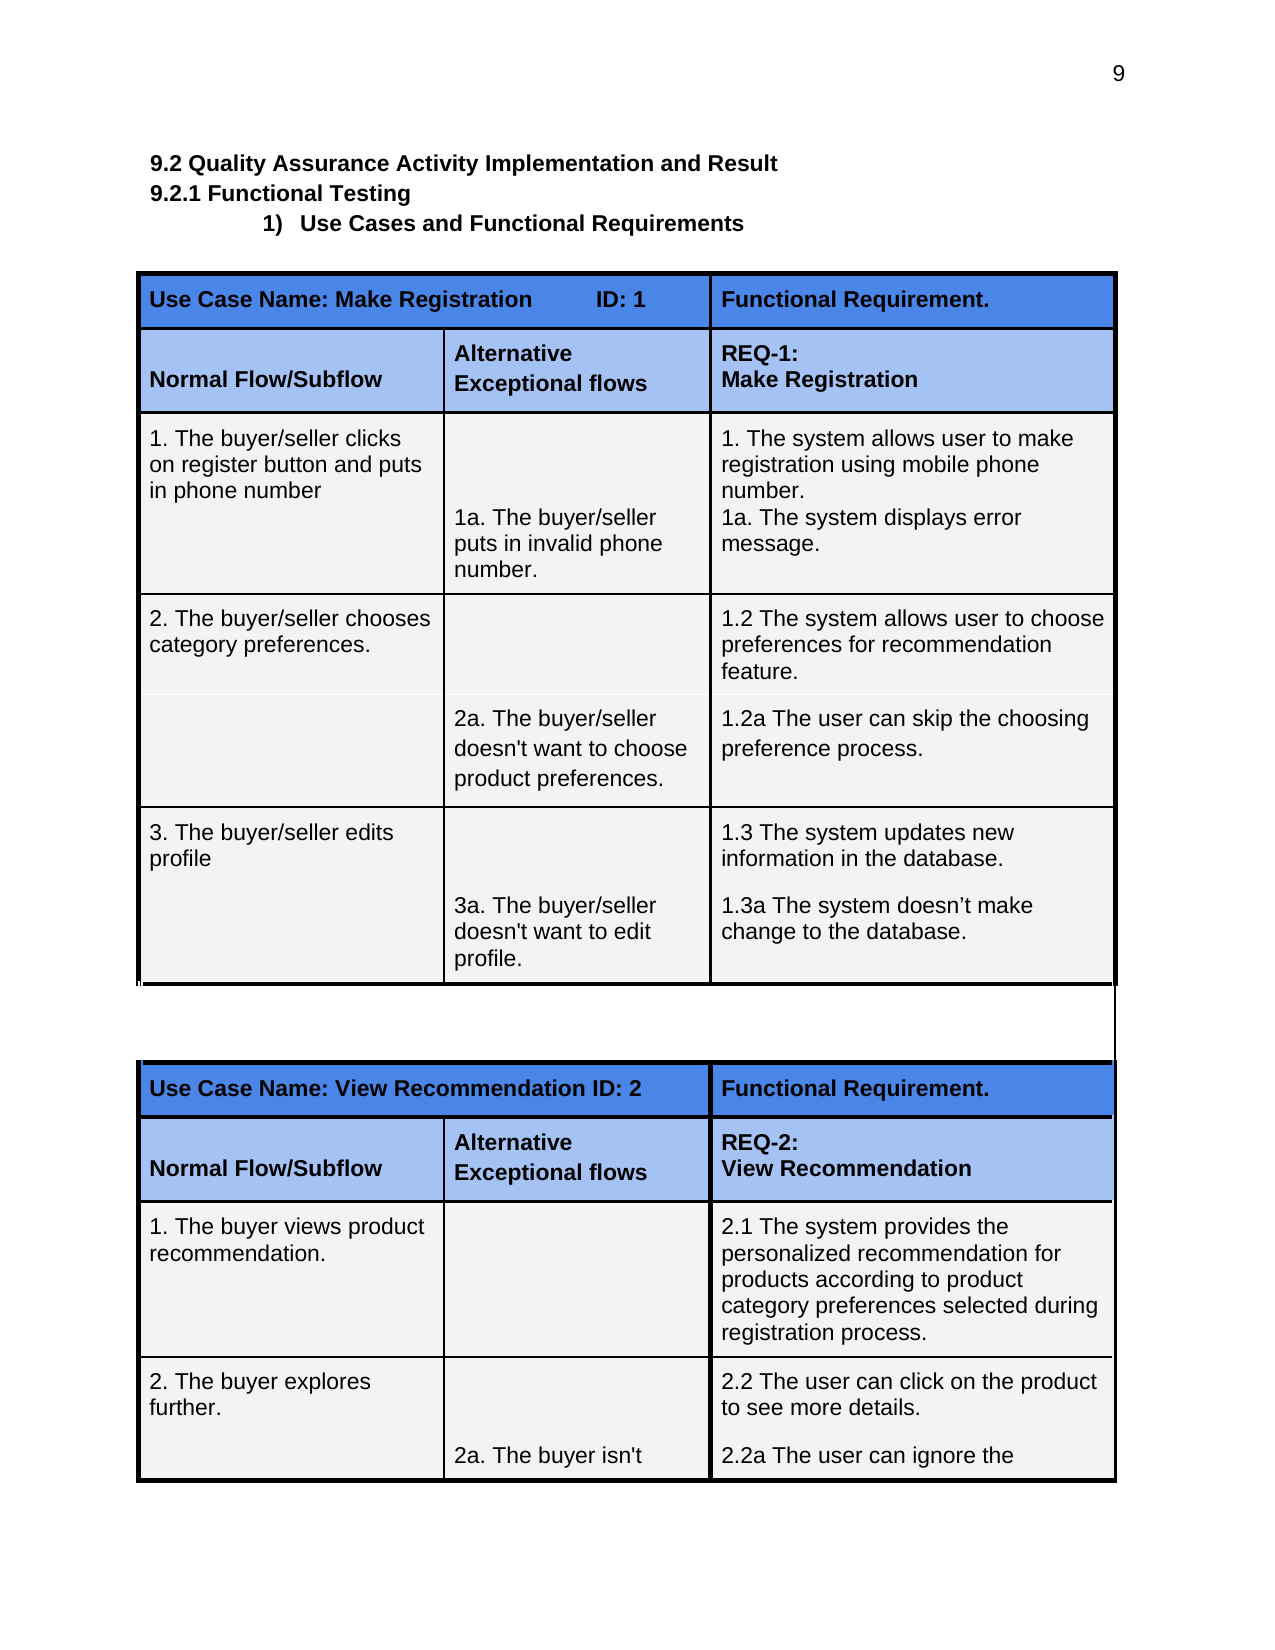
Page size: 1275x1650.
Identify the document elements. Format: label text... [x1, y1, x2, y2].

table_cell 1. The buyer views product recommendation. [141, 1203, 443, 1356]
table_cell Normal Flow/Subflow [141, 1119, 443, 1200]
table_cell 1.3a The system doesn’t make change to the database. [712, 882, 1113, 981]
table_cell [141, 882, 443, 981]
table_header Use Case Name: Make Registration ID: 1 [141, 276, 709, 327]
table_cell 3. The buyer/seller edits profile [141, 808, 443, 882]
table_cell [445, 808, 709, 882]
table_header Functional Requirement. [712, 276, 1113, 327]
table_cell 2.1 The system provides the personalized recommendation for products according to product category preferences selected during registration process. [713, 1200, 1114, 1356]
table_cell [445, 1431, 708, 1478]
table_cell 1.2a The user can skip the choosing preference process. [712, 695, 1113, 806]
table_cell Alternative Exceptional flows [445, 1119, 708, 1200]
table_cell [445, 595, 709, 694]
text 9.2.1 Functional Testing [150, 180, 1125, 207]
table_cell Use Case Name: View Recommendation ID: 2 [141, 1060, 708, 1115]
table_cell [713, 1431, 1114, 1478]
table_cell 2. The buyer/seller chooses category preferences. [141, 595, 443, 694]
table_cell [140, 981, 1114, 1060]
table_cell REQ-2: View Recommendation [713, 1115, 1114, 1200]
table_cell 1. The system allows user to make registration using mobile phone number. 1a. The system displays error message. [712, 414, 1113, 593]
table_cell [445, 1203, 708, 1356]
table_cell 1.3 The system updates new information in the database. [712, 808, 1113, 882]
table_cell 1. The buyer/seller clicks on register button and puts in phone number [141, 414, 443, 593]
table_cell REQ-1: Make Registration [712, 330, 1113, 411]
table_cell Functional Requirement. [713, 1060, 1114, 1115]
table_cell [141, 1431, 443, 1478]
table_cell 2a. The buyer/seller doesn't want to choose product preferences. [445, 695, 709, 806]
table_cell 1.2 The system allows user to choose preferences for recommendation feature. [712, 595, 1113, 694]
table_cell [445, 1358, 708, 1431]
table_cell 3a. The buyer/seller doesn't want to edit profile. [445, 882, 709, 981]
table_cell Normal Flow/Subflow [141, 330, 443, 411]
table_cell Alternative Exceptional flows [445, 330, 709, 411]
table_cell [141, 695, 443, 806]
table_cell 1a. The buyer/seller puts in invalid phone number. [445, 414, 709, 593]
table_cell 2. The buyer explores further. [141, 1358, 443, 1431]
subtitle 9.2 Quality Assurance Activity Implementation and Result [150, 150, 1125, 176]
list Use Cases and Functional Requirements [262, 210, 1125, 237]
table_cell 2.2 The user can click on the product to see more details. [713, 1356, 1114, 1431]
